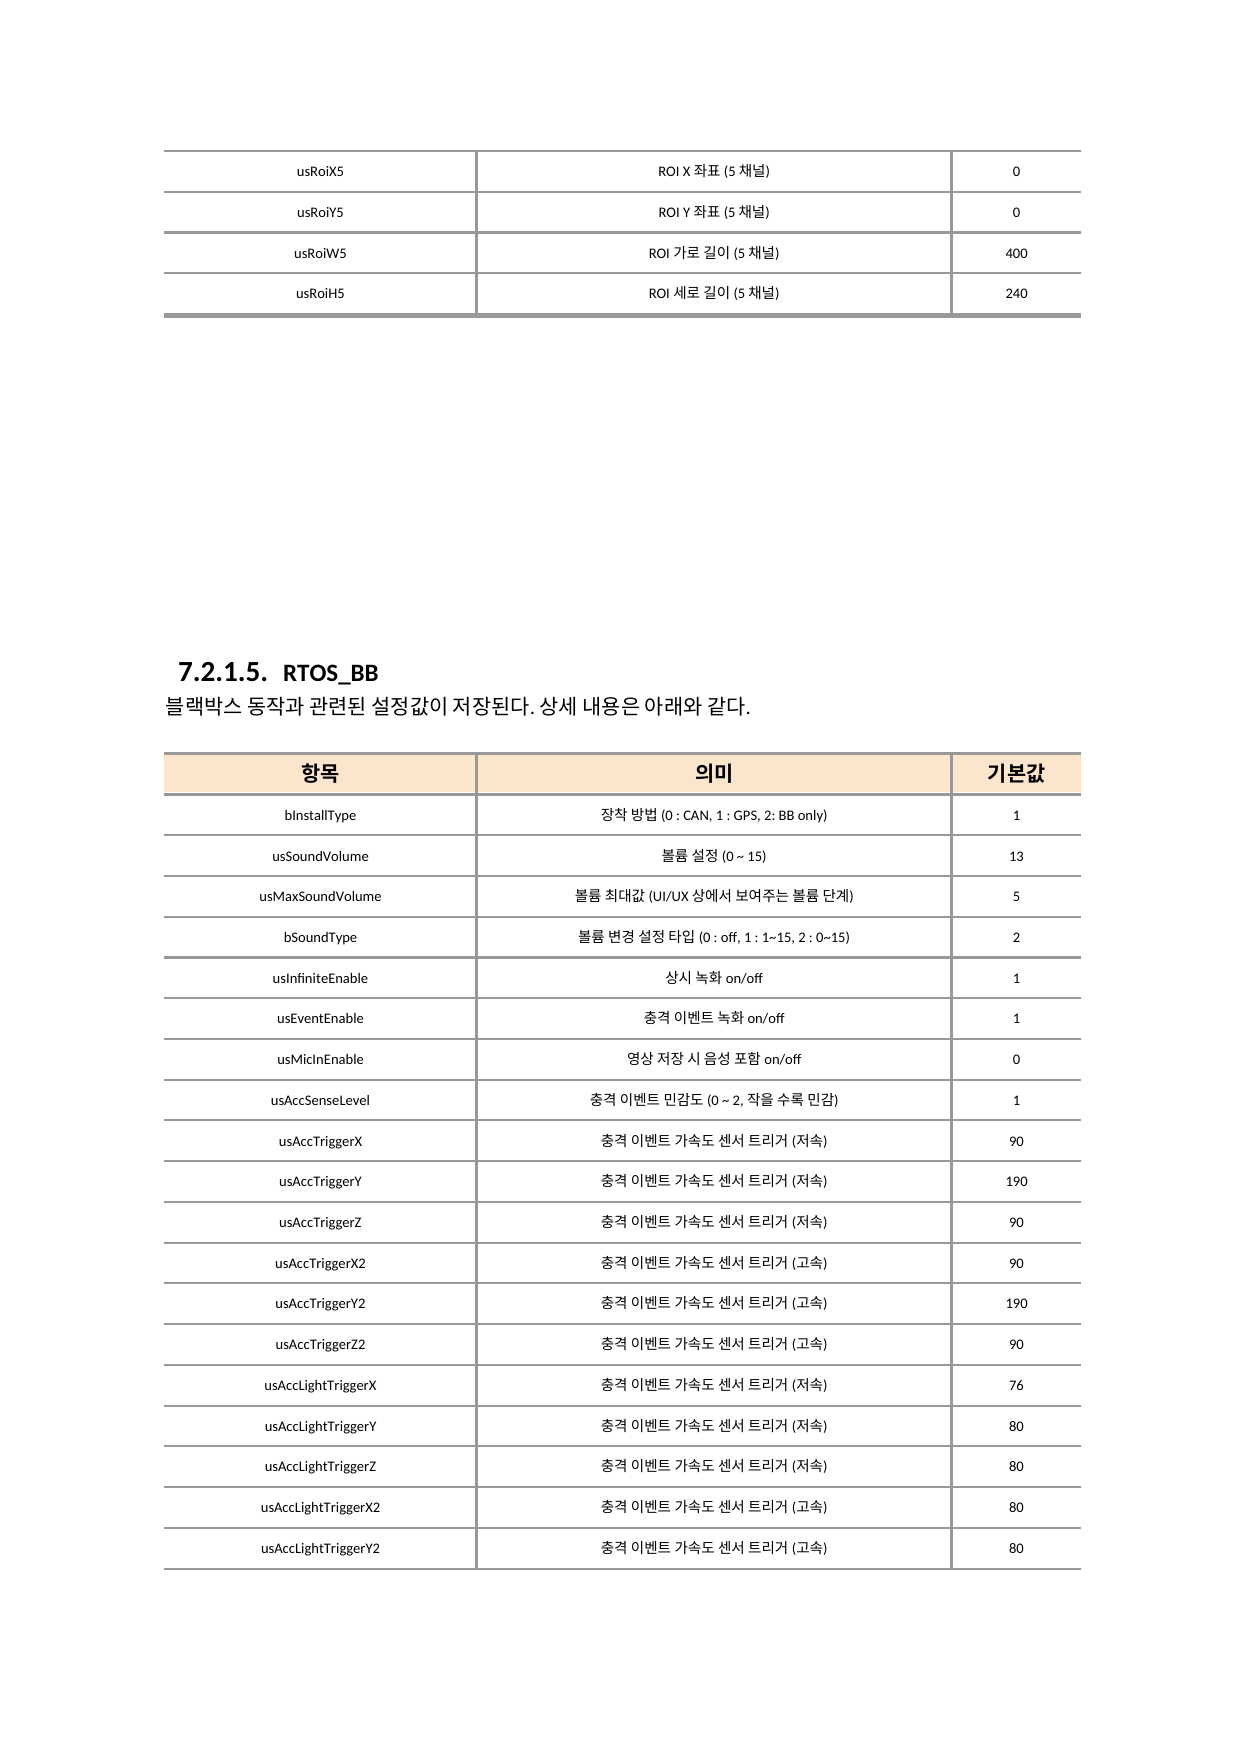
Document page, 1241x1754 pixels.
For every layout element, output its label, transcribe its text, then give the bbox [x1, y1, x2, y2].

table_cell 영상 저장 시 음성 포함 on/off [478, 1040, 950, 1079]
table_cell 충격 이벤트 녹화 on/off [478, 999, 950, 1038]
table_cell 1 [953, 959, 1081, 997]
table_cell 충격 이벤트 가속도 센서 트리거 (저속) [478, 1447, 950, 1486]
table_cell 13 [953, 836, 1081, 875]
table_cell 400 [953, 234, 1081, 272]
table_cell 1 [953, 1081, 1081, 1119]
table_cell usEventEnable [164, 999, 475, 1038]
subtitle RTOS_BB [268, 653, 1090, 689]
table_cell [478, 1529, 950, 1567]
table_cell 190 [953, 1284, 1081, 1323]
table_header 기본값 [953, 755, 1081, 792]
table_cell 80 [953, 1447, 1081, 1486]
table_cell 0 [953, 193, 1081, 231]
table_cell usRoiY5 [164, 193, 475, 231]
table_cell usMaxSoundVolume [164, 877, 475, 916]
table_cell 76 [953, 1366, 1081, 1404]
table_cell 2 [953, 918, 1081, 956]
table_cell usAccTriggerX [164, 1121, 475, 1160]
table_cell ROI X 좌표 (5채널) [478, 152, 950, 191]
table_cell 충격 이벤트 가속도 센서 트리거 (저속) [478, 1203, 950, 1242]
table_cell 충격 이벤트 가속도 센서 트리거 (저속) [478, 1407, 950, 1445]
table_cell usAccLightTriggerY2 [164, 1529, 475, 1567]
table_cell usSoundVolume [164, 836, 475, 875]
table_cell 충격 이벤트 가속도 센서 트리거 (저속) [478, 1162, 950, 1201]
text 블랙박스 동작과 관련된 설정값이 저장된다. 상세 내용은 아래와 같다. [150, 694, 1090, 719]
table_cell 상시 녹화 on/off [478, 959, 950, 997]
table_cell 90 [953, 1325, 1081, 1364]
table_header 항목 [164, 755, 475, 792]
table_cell 80 [953, 1529, 1081, 1567]
table_cell usAccTriggerX2 [164, 1244, 475, 1282]
table_cell 90 [953, 1203, 1081, 1242]
table_cell 90 [953, 1121, 1081, 1160]
table_cell usMicInEnable [164, 1040, 475, 1079]
table_cell 충격 이벤트 가속도 센서 트리거 (고속) [478, 1325, 950, 1364]
table_cell usRoiW5 [164, 234, 475, 272]
table_cell 80 [953, 1407, 1081, 1445]
table_cell usRoiH5 [164, 274, 475, 313]
table_header 의미 [478, 755, 950, 792]
table_cell 0 [953, 152, 1081, 191]
table_cell 볼륨 설정 (0 ~ 15) [478, 836, 950, 875]
table_cell 충격 이벤트 가속도 센서 트리거 (고속) [478, 1244, 950, 1282]
table_cell 충격 이벤트 민감도 (0 ~ 2, 작을 수록 민감) [478, 1081, 950, 1119]
table_cell 충격 이벤트 가속도 센서 트리거 (고속) [478, 1284, 950, 1323]
table_cell 볼륨 최대값 (UI/UX 상에서 보여주는 볼륨 단계) [478, 877, 950, 916]
table_cell usInfiniteEnable [164, 959, 475, 997]
table_cell usRoiX5 [164, 152, 475, 191]
table_cell usAccTriggerZ2 [164, 1325, 475, 1364]
table_cell 충격 이벤트 가속도 센서 트리거 (저속) [478, 1366, 950, 1404]
table_cell ROI 세로 길이 (5채널) [478, 274, 950, 313]
table_cell usAccLightTriggerZ [164, 1447, 475, 1486]
table_cell 볼륨 변경 설정 타입 (0 : off, 1 : 1~15, 2 : 0~15) [478, 918, 950, 956]
table_cell 장착 방법 (0 : CAN, 1 : GPS, 2: BB only) [478, 796, 950, 834]
table_cell 1 [953, 999, 1081, 1038]
table_cell usAccTriggerY2 [164, 1284, 475, 1323]
table_cell ROI Y 좌표 (5채널) [478, 193, 950, 231]
table_cell 0 [953, 1040, 1081, 1079]
table_cell usAccLightTriggerX2 [164, 1488, 475, 1527]
table_cell bSoundType [164, 918, 475, 956]
table_cell 5 [953, 877, 1081, 916]
table_cell usAccTriggerZ [164, 1203, 475, 1242]
table_cell 80 [953, 1488, 1081, 1527]
table_cell usAccLightTriggerY [164, 1407, 475, 1445]
table_cell usAccLightTriggerX [164, 1366, 475, 1404]
table_cell ROI 가로 길이 (5채널) [478, 234, 950, 272]
table_cell 90 [953, 1244, 1081, 1282]
table_cell 190 [953, 1162, 1081, 1201]
table_cell 240 [953, 274, 1081, 313]
table_cell 충격 이벤트 가속도 센서 트리거 (고속) [478, 1488, 950, 1527]
table_cell bInstallType [164, 796, 475, 834]
table_cell 1 [953, 796, 1081, 834]
table_cell usAccTriggerY [164, 1162, 475, 1201]
table_cell 충격 이벤트 가속도 센서 트리거 (저속) [478, 1121, 950, 1160]
table_cell usAccSenseLevel [164, 1081, 475, 1119]
